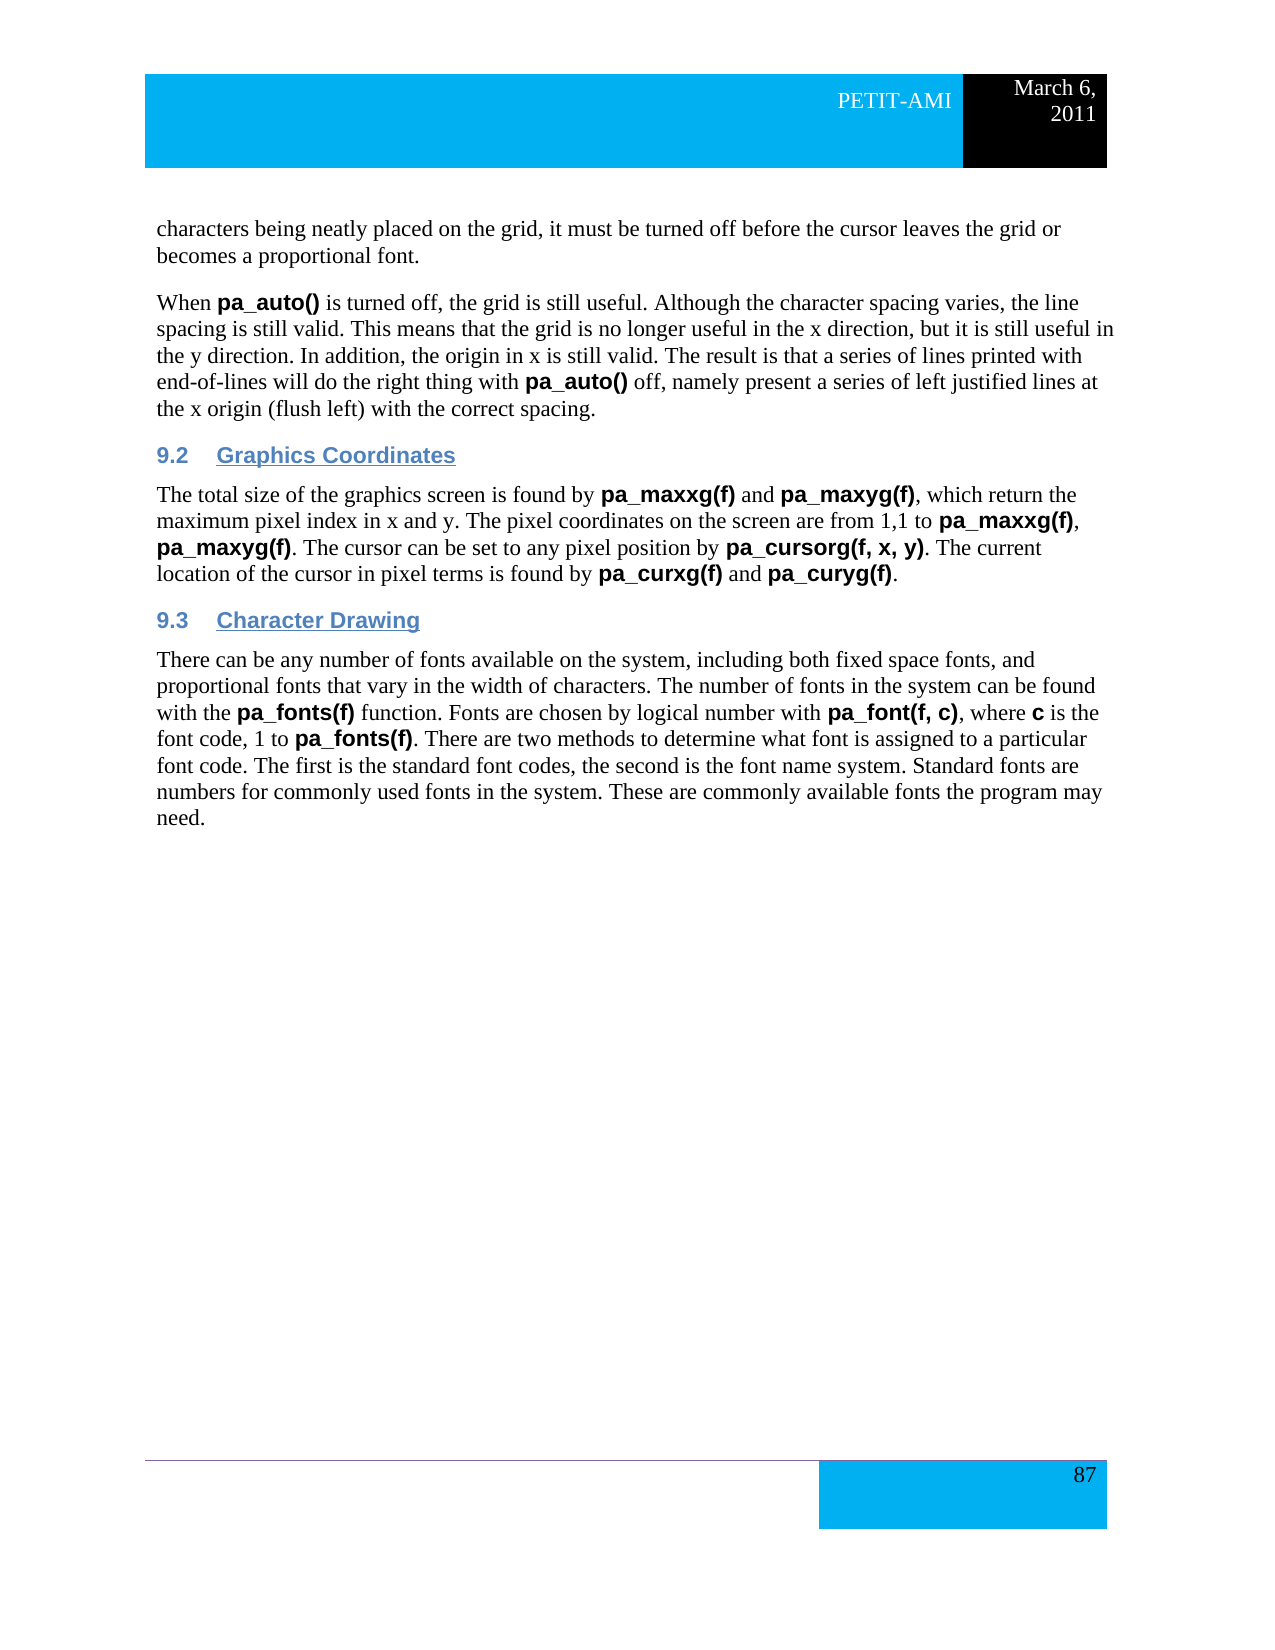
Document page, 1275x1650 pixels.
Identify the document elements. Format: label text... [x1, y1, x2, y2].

text When pa_auto() is turned off, the grid is still useful. Although the character spacing varies, the line spacing is still valid. This means that the grid is no longer useful in the x direction, but it is still useful in the y direction. In addition, the origin in x is still valid. The result is that a series of lines printed with end-of-lines will do the right thing with pa_auto() off, namely present a series of left justified lines at the x origin (flush left) with the correct spacing. [156, 289, 1118, 421]
subtitle Character Drawing [156, 607, 1118, 634]
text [156, 215, 1118, 268]
subtitle Graphics Coordinates [156, 442, 1118, 468]
text There can be any number of fonts available on the system, including both fixed space fonts, and proportional fonts that vary in the width of characters. The number of fonts in the system can be found with the pa_fonts(f) function. Fonts are chosen by logical number with pa_font(f, c), where c is the font code, 1 to pa_fonts(f). There are two methods to determine what font is assigned to a particular font code. The first is the standard font codes, the second is the font name system. Standard fonts are numbers for commonly used fonts in the system. These are commonly available fonts the program may need. [156, 646, 1118, 831]
text The total size of the graphics screen is found by pa_maxxg(f) and pa_maxyg(f), which return the maximum pixel index in x and y. The pixel coordinates on the screen are from 1,1 to pa_maxxg(f), pa_maxyg(f). The cursor can be set to any pixel position by pa_cursorg(f, x, y). The current location of the cursor in pixel terms is found by pa_curxg(f) and pa_curyg(f). [156, 481, 1118, 586]
